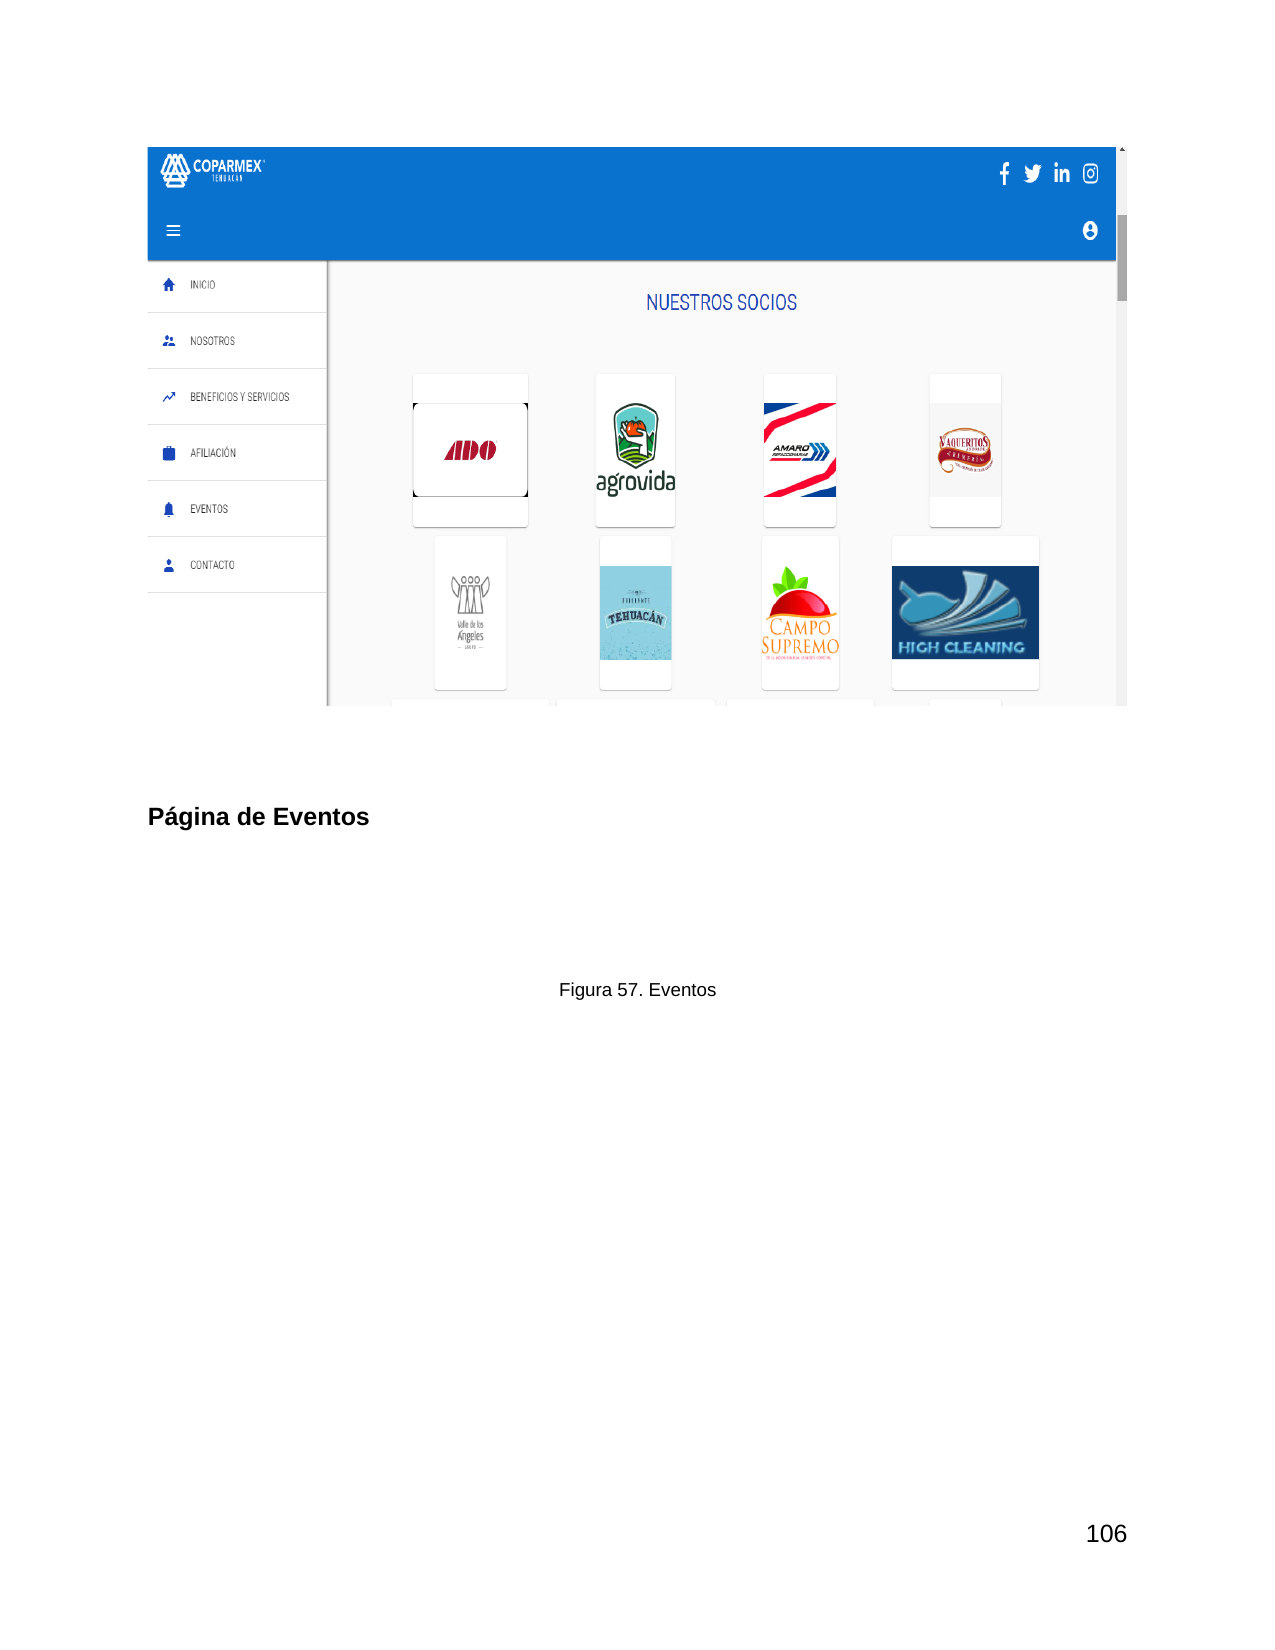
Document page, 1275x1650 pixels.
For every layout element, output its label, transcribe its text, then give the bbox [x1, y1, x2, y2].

text Página de Eventos [148, 802, 1127, 831]
text Figura 57. Eventos [148, 979, 1127, 1001]
picture [147, 147, 1128, 706]
